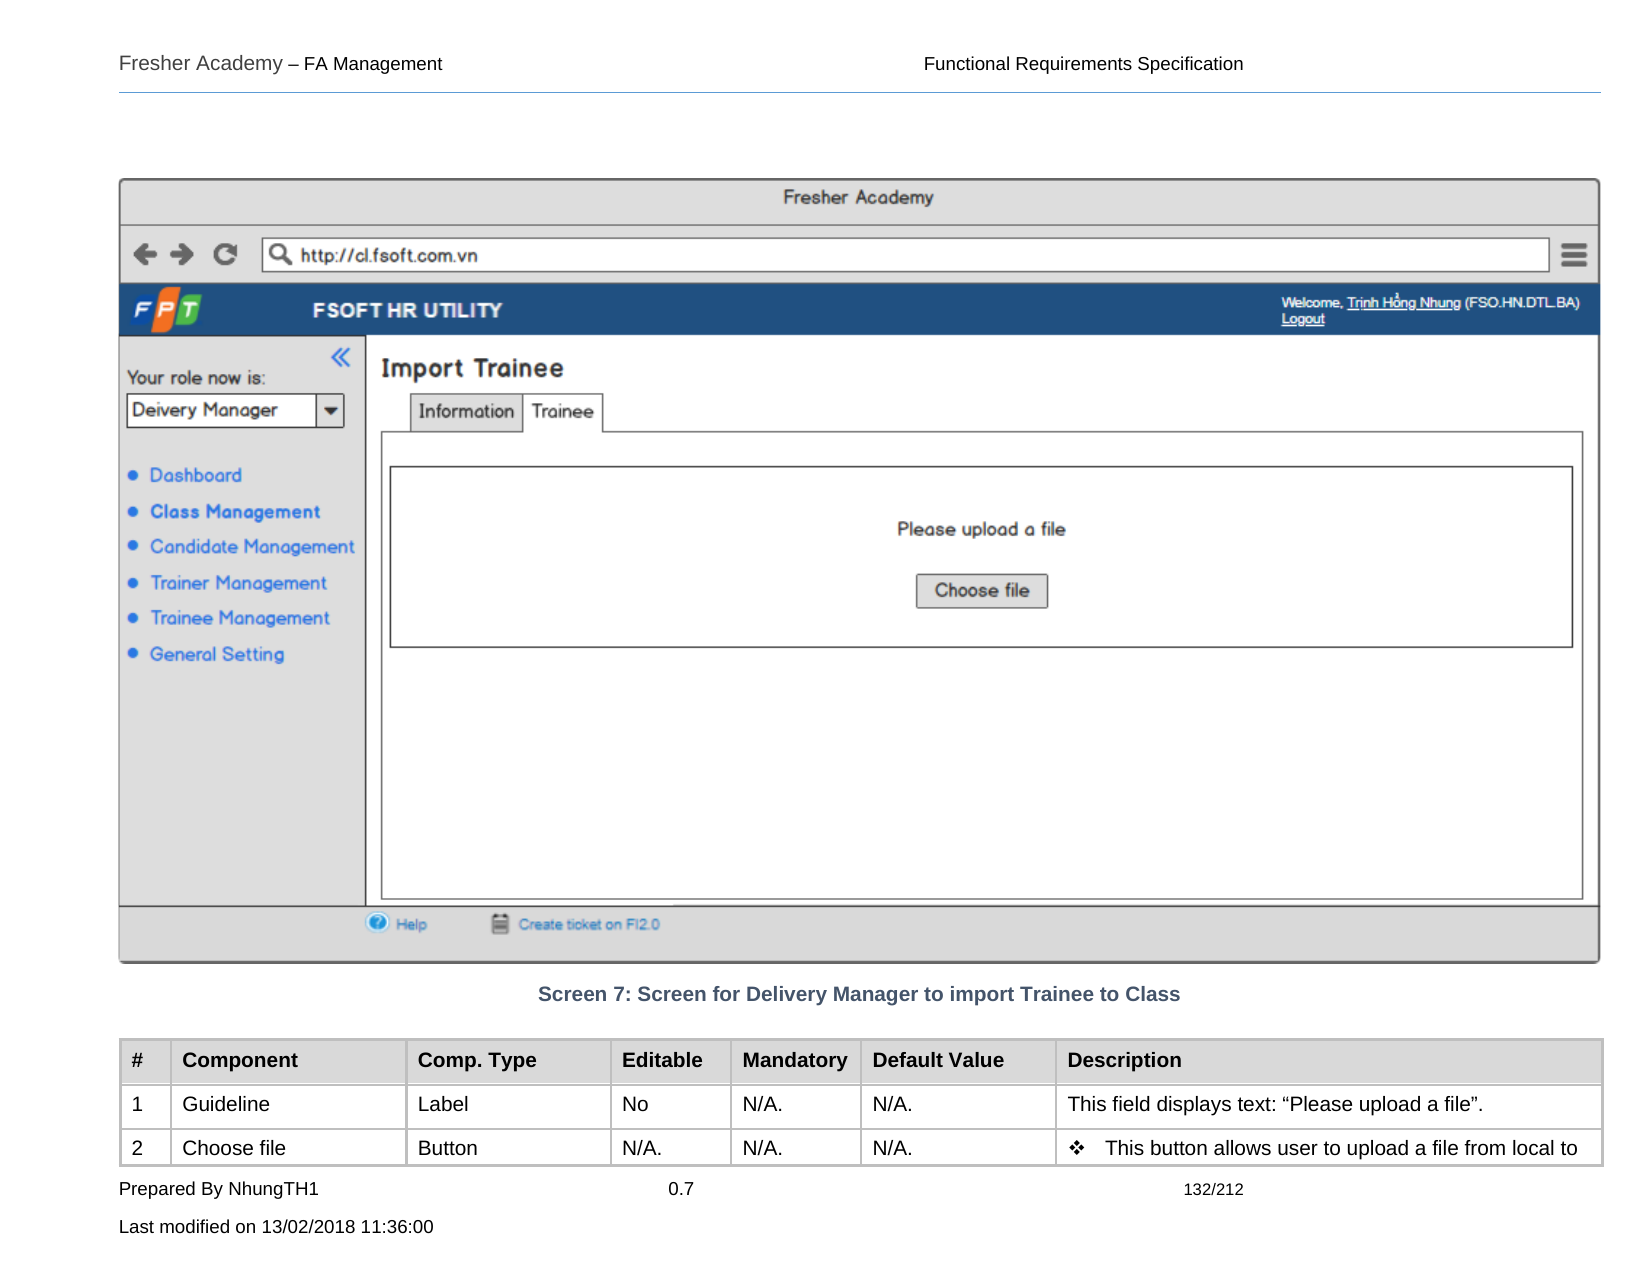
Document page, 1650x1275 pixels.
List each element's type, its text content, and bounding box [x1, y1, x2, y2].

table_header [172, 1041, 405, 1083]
text Screen 7: Screen for Delivery Manager to import Trainee to Class [118, 981, 1601, 1005]
picture [118, 178, 1601, 964]
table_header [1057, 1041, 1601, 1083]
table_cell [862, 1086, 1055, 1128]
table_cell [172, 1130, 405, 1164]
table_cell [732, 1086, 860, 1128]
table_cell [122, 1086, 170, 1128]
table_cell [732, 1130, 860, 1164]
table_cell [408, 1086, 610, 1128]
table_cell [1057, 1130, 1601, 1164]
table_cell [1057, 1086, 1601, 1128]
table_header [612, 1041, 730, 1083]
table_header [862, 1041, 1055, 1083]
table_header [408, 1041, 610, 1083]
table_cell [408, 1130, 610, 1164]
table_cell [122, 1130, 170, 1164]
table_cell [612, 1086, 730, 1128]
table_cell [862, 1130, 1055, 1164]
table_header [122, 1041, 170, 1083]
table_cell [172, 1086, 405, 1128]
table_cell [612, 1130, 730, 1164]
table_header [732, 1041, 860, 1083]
